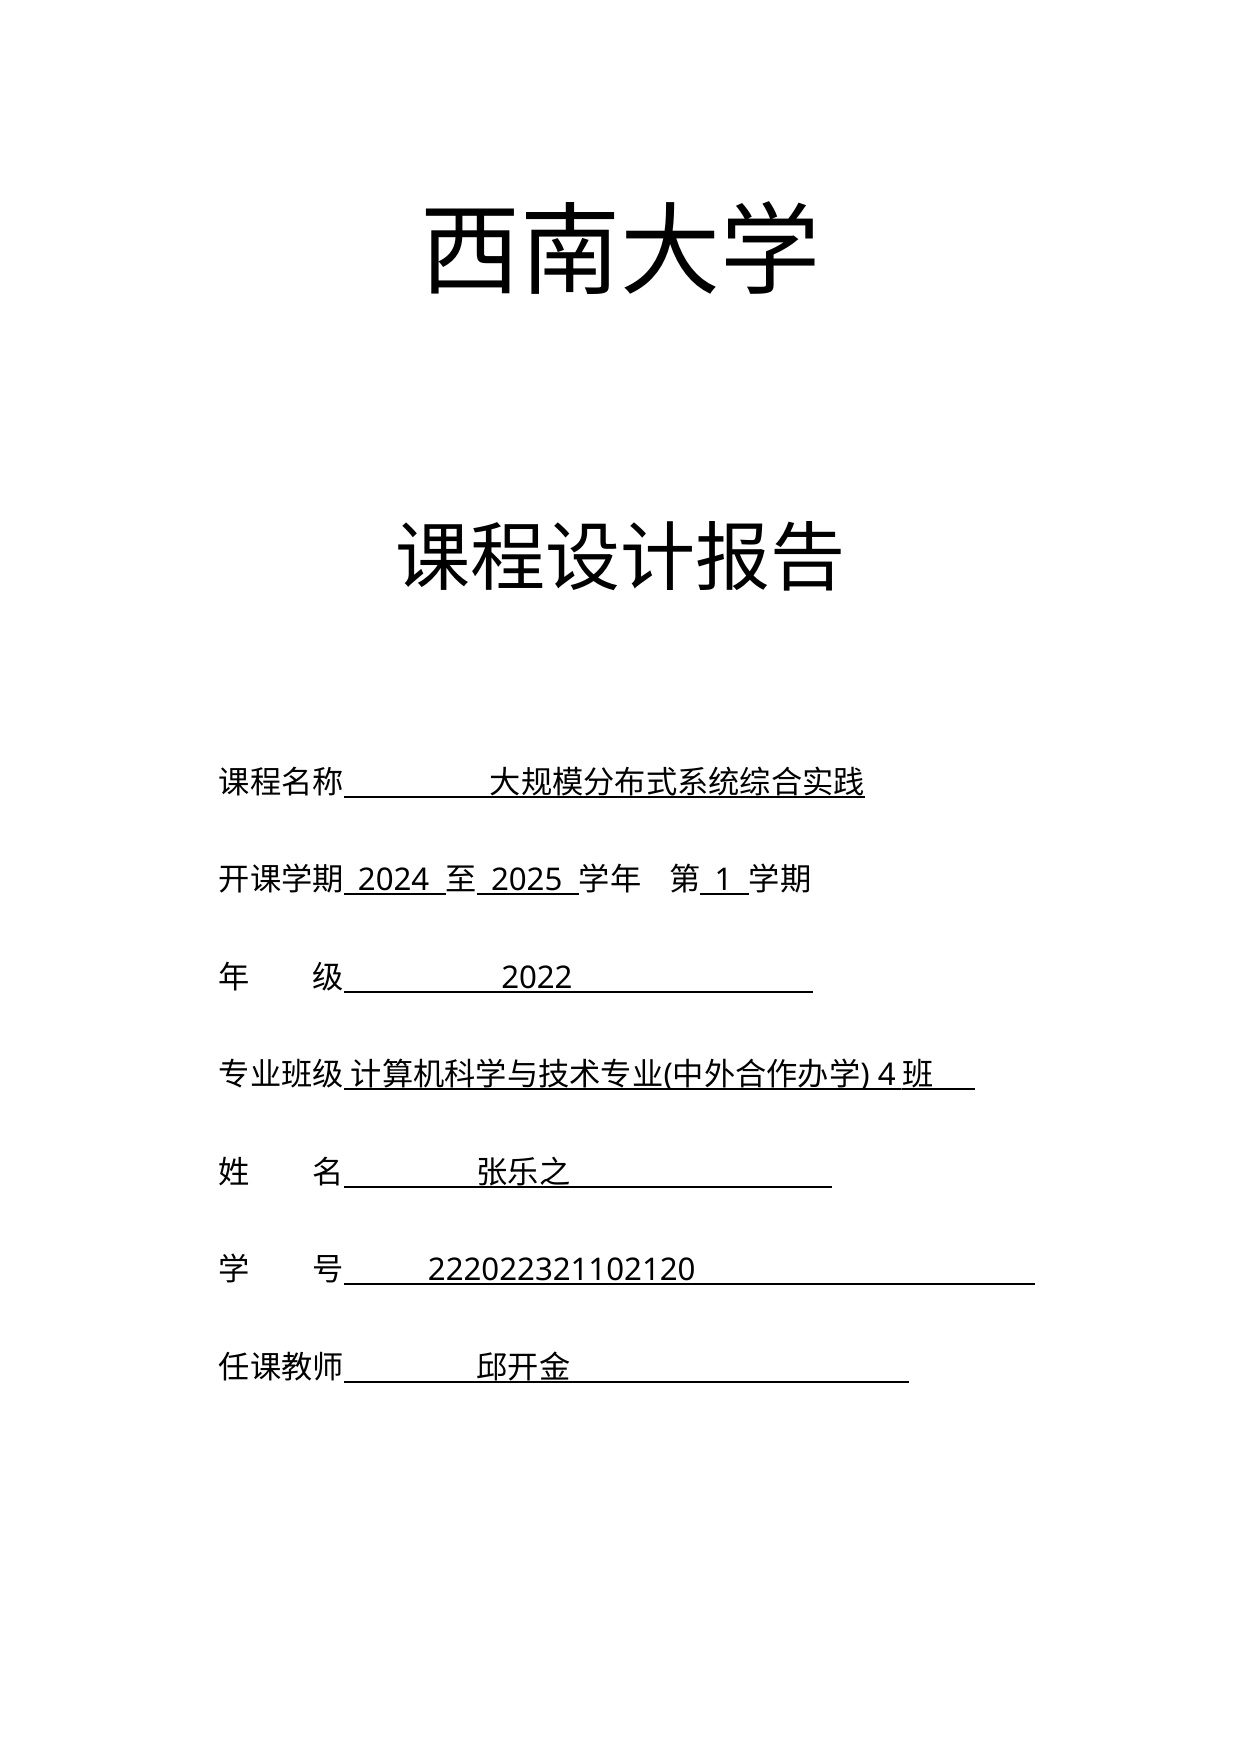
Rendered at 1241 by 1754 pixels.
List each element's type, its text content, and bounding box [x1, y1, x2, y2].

text 专业班级 计算机科学与技术专业(中外合作办学) 4班 [187, 1039, 1053, 1104]
text 课程设计报告 [187, 487, 1053, 617]
text 开课学期 2024 至 2025 学年 第 1 学期 [187, 844, 1053, 909]
text 姓 名 张乐之 [187, 1137, 1053, 1202]
text 西南大学 [187, 162, 1053, 324]
text 学 号 222022321102120 [187, 1234, 1053, 1299]
text 任课教师 邱开金 [187, 1332, 1053, 1397]
text 年 级 2022 [187, 942, 1053, 1007]
text 课程名称 大规模分布式系统综合实践 [187, 747, 1053, 812]
